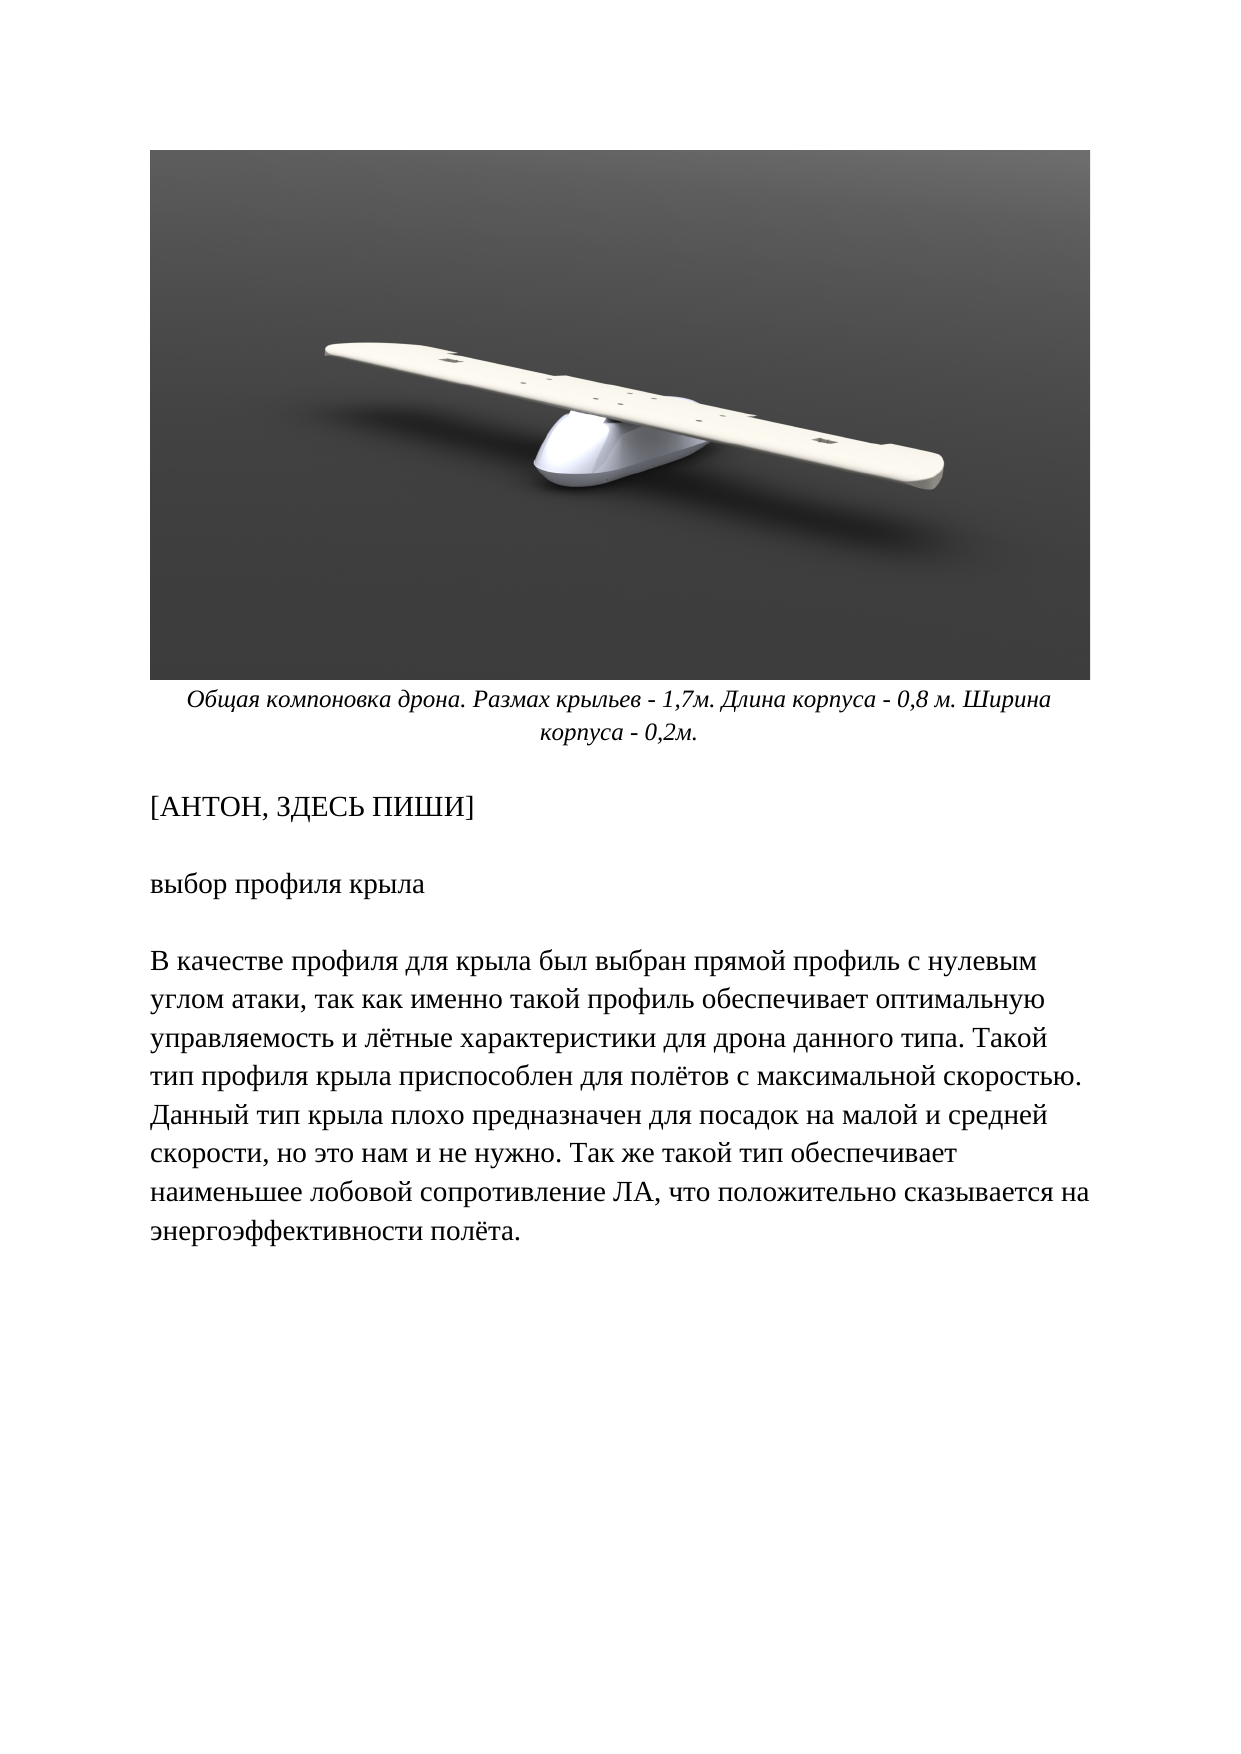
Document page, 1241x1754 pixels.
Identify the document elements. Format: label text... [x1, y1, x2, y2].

picture [150, 150, 1091, 680]
text выбор профиля крыла [150, 866, 1090, 899]
text [АНТОН, ЗДЕСЬ ПИШИ] [150, 789, 1090, 822]
text В качестве профиля для крыла был выбран прямой профиль с нулевым углом атаки, так как именно такой профиль обеспечивает оптимальную управляемость и лётные характеристики для дрона данного типа. Такой тип профиля крыла приспособлен для полётов с максимальной скоростью. Данный тип крыла плохо предназначен для посадок на малой и средней скорости, но это нам и не нужно. Так же такой тип обеспечивает наименьшее лобовой сопротивление ЛА, что положительно сказывается на энергоэффективности полёта. [150, 943, 1090, 1246]
text Общая компоновка дрона. Размах крыльев - 1,7м. Длина корпуса - 0,8 м. Ширина корпуса - 0,2м. [150, 684, 1090, 746]
